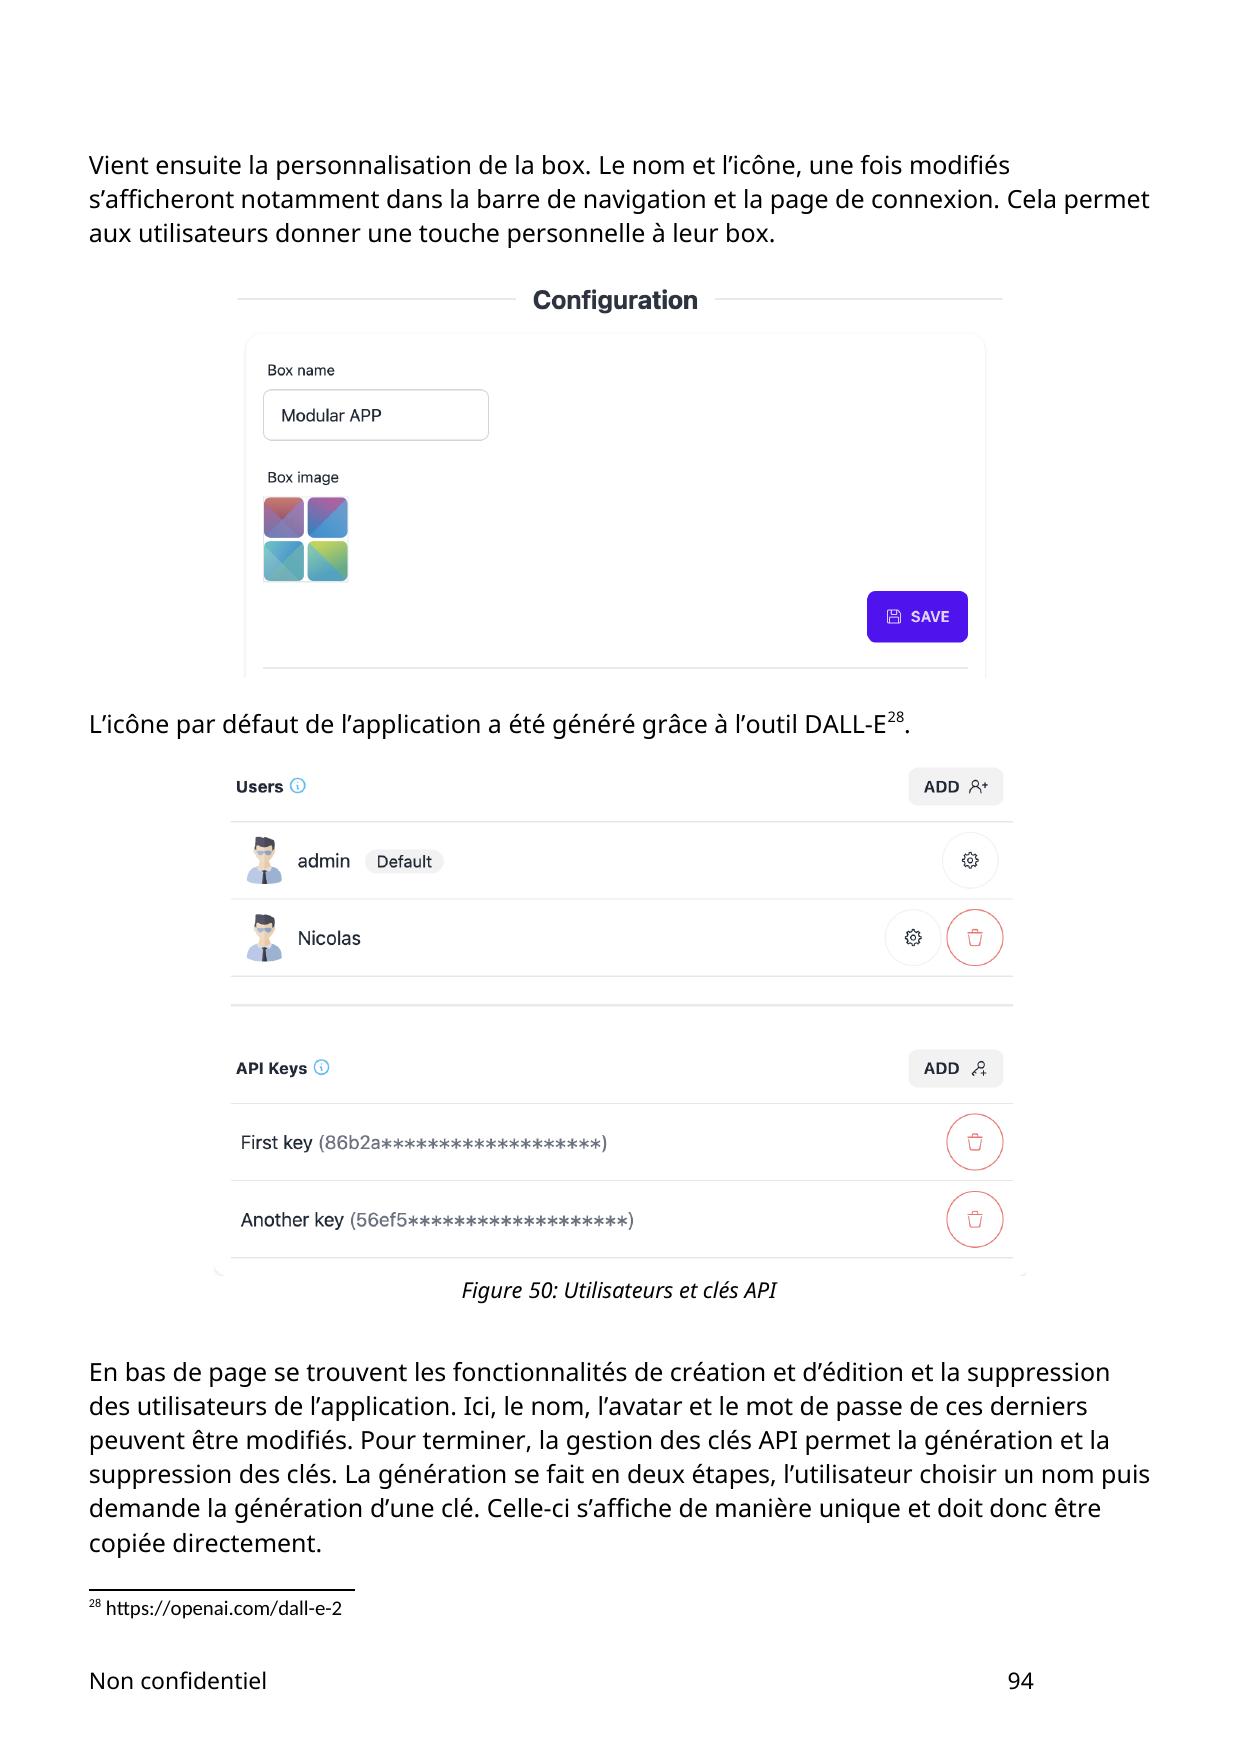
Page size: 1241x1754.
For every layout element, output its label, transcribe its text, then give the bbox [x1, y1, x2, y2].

text L’icône par défaut de l’application a été généré grâce à l’outil DALL-E. [89, 707, 1152, 741]
text En bas de page se trouvent les fonctionnalités de création et d’édition et la suppression des utilisateurs de l’application. Ici, le nom, l’avatar et le mot de passe de ces derniers peuvent être modifiés. Pour terminer, la gestion des clés API permet la génération et la suppression des clés. La génération se fait en deux étapes, l’utilisateur choisir un nom puis demande la génération d’une clé. Celle-ci s’affiche de manière unique et doit donc être copiée directement. [89, 1355, 1152, 1559]
picture [213, 740, 1027, 1276]
text Vient ensuite la personnalisation de la box. Le nom et l’icône, une fois modifiés s’afficheront notamment dans la barre de navigation et la page de connexion. Cela permet aux utilisateurs donner une touche personnelle à leur box. [89, 148, 1152, 250]
picture [237, 278, 1003, 678]
